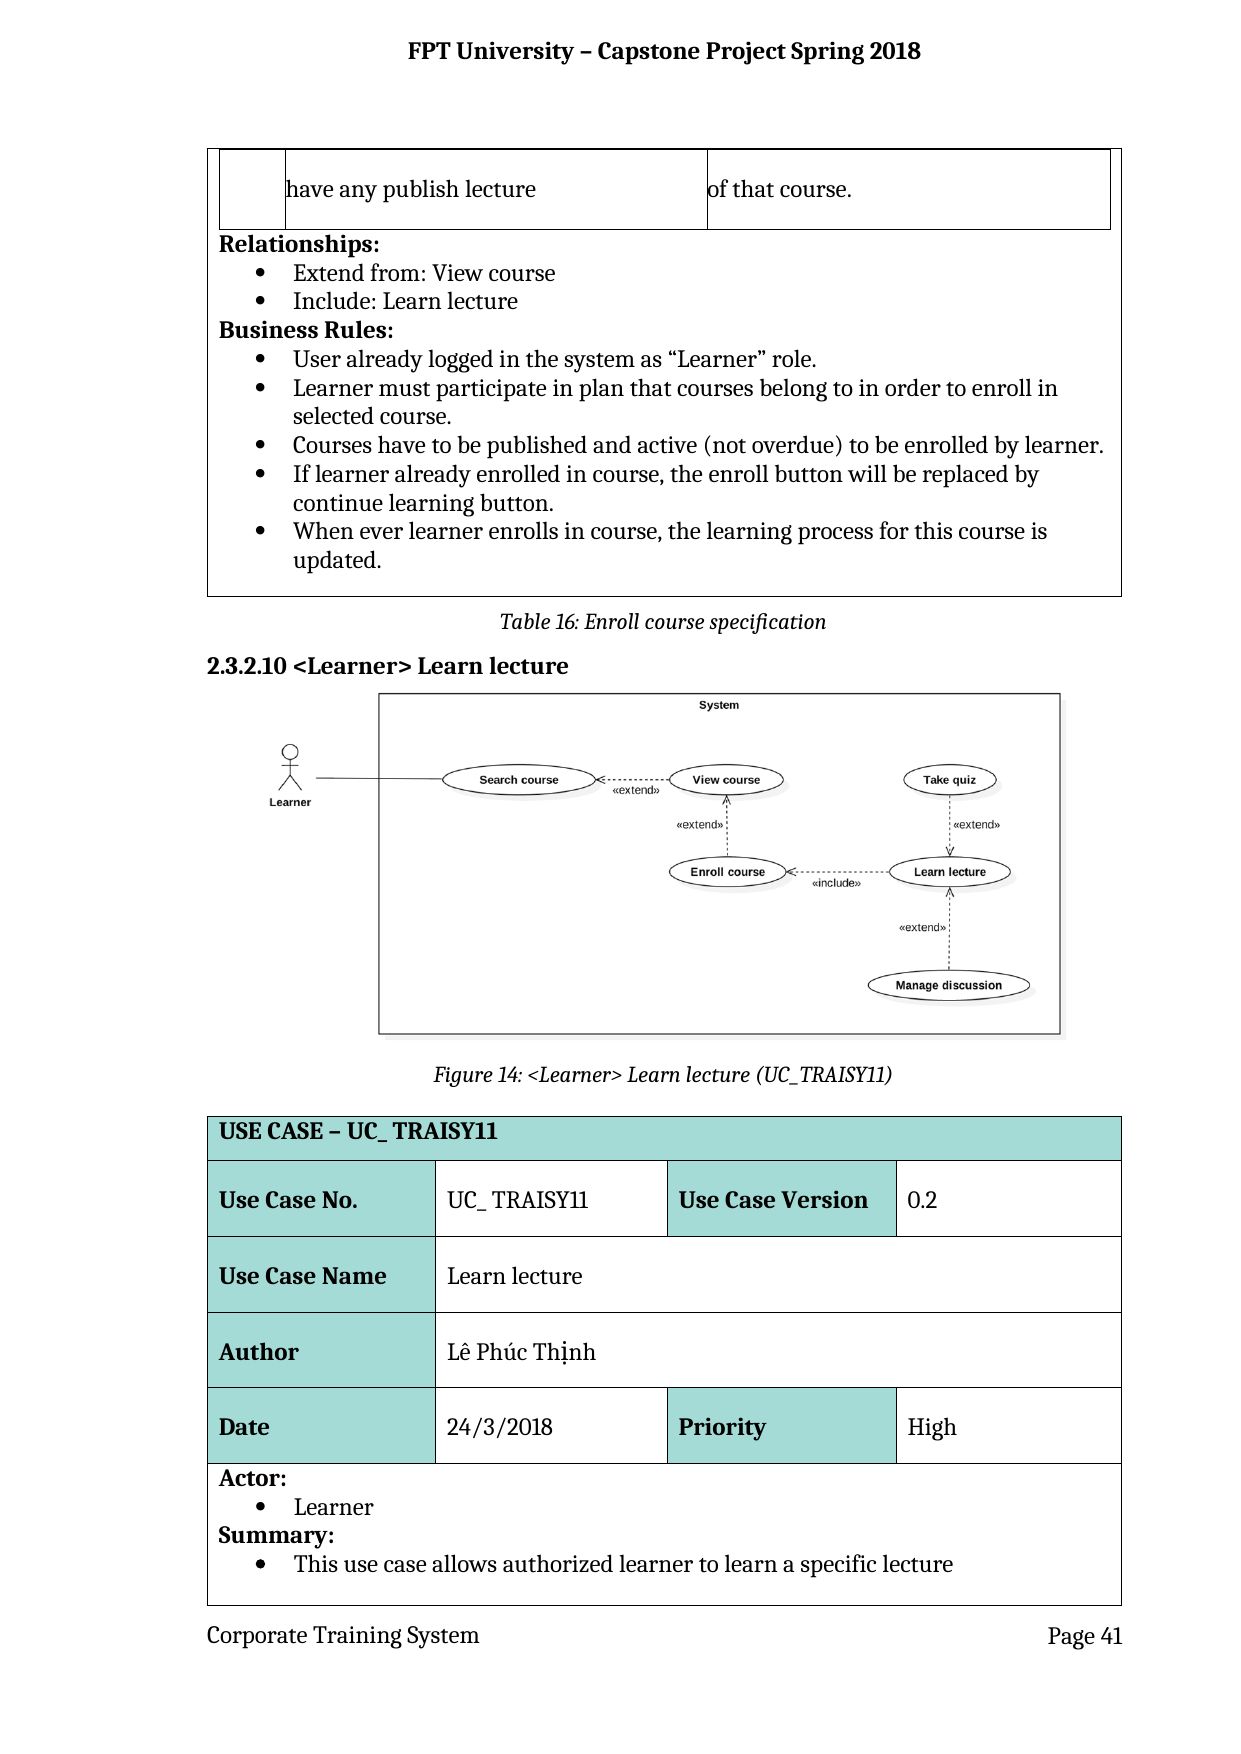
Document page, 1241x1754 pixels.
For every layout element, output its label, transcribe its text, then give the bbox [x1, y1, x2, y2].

table_cell Use Case Name [208, 1237, 435, 1312]
table_cell Date [208, 1388, 435, 1463]
text Figure 14: <Learner> Learn lecture (UC_TRAISY11) [207, 1062, 1122, 1088]
text 2.3.2.10 <Learner> Learn lecture [207, 652, 1122, 681]
table_cell 0.2 [897, 1161, 1121, 1236]
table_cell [208, 149, 1121, 596]
table_cell 24/3/2018 [436, 1388, 667, 1463]
table_cell Author [208, 1313, 435, 1387]
table_cell UC_ TRAISY11 [436, 1161, 667, 1236]
picture [256, 680, 1073, 1047]
list Table 16: Enroll course specification [207, 609, 1122, 635]
table_cell Use Case Version [668, 1161, 896, 1236]
table_cell High [897, 1388, 1121, 1463]
table_header USE CASE – UC_ TRAISY11 [208, 1117, 1121, 1160]
table_cell Use Case No. [208, 1161, 435, 1236]
table_cell Priority [668, 1388, 896, 1463]
table_cell Lê Phúc Thịnh [436, 1313, 1121, 1387]
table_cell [208, 1464, 1121, 1605]
table_cell Learn lecture [436, 1237, 1121, 1312]
